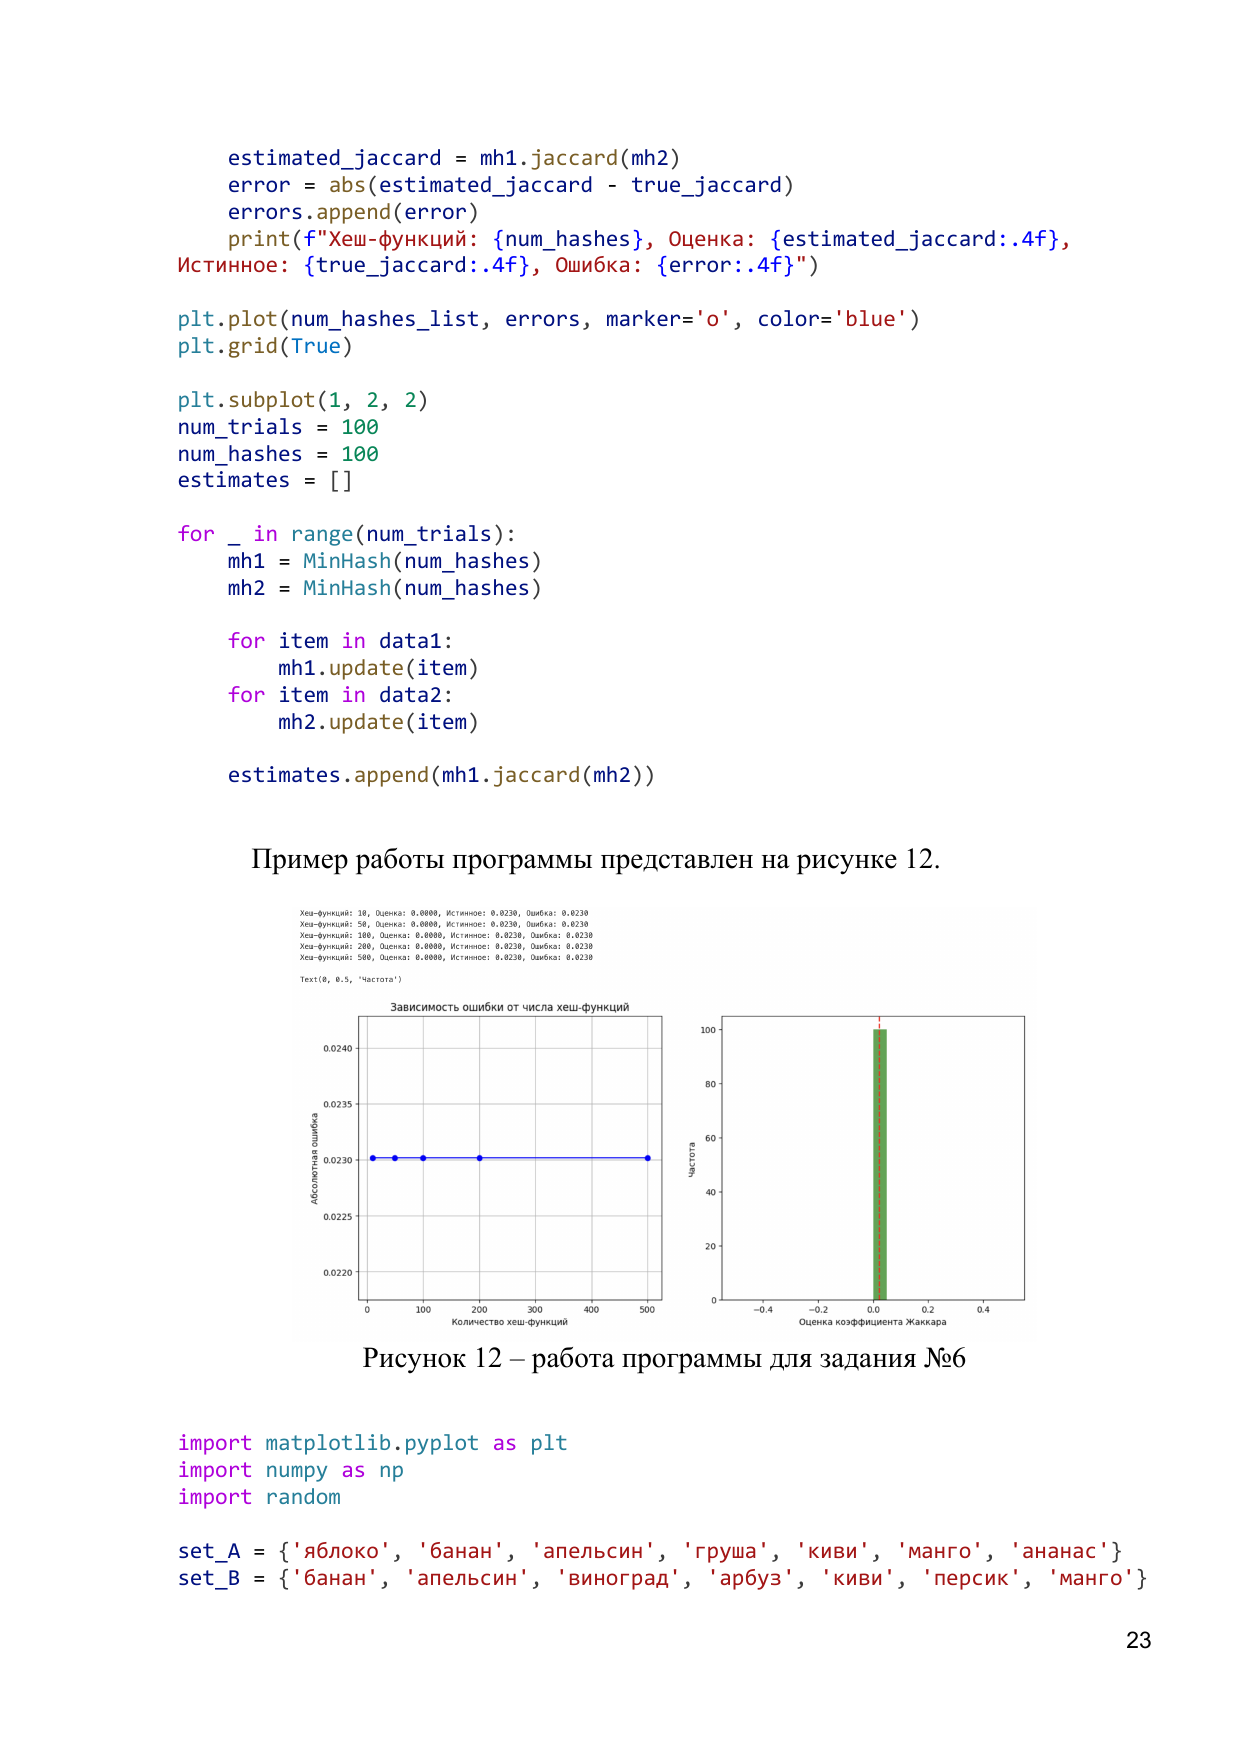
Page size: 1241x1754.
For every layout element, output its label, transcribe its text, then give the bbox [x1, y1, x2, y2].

text Рисунок 12 – работа программы для задания №6 [177, 1342, 1152, 1374]
text Пример работы программы представлен на рисунке 12. [177, 842, 1152, 874]
text errors.append(error) [177, 198, 1152, 225]
text plt.grid(True) [177, 333, 1152, 359]
text mh2.update(item) [177, 708, 1152, 735]
text mh2 = MinHash(num_hashes) [177, 574, 1152, 601]
picture [292, 907, 1037, 1342]
text import numpy as np [177, 1457, 1152, 1483]
text estimates = [] [177, 467, 1152, 494]
text set_B = {'банан', 'апельсин', 'виноград', 'арбуз', 'киви', 'персик', 'манго'} [177, 1564, 1152, 1591]
text for _ in range(num_trials): [177, 521, 1152, 548]
text import random [177, 1483, 1152, 1510]
text num_hashes = 100 [177, 440, 1152, 467]
text for item in data2: [177, 681, 1152, 708]
text estimated_jaccard = mh1.jaccard(mh2) [177, 144, 1152, 171]
text plt.plot(num_hashes_list, errors, marker='o', color='blue') [177, 306, 1152, 333]
text import matplotlib.pyplot as plt [177, 1430, 1152, 1457]
text print(f"Хеш-функций: {num_hashes}, Оценка: {estimated_jaccard:.4f}, Истинное: {true_jaccard:.4f}, Ошибка: {error:.4f}") [177, 225, 1152, 279]
text mh1.update(item) [177, 654, 1152, 681]
text for item in data1: [177, 628, 1152, 654]
text num_trials = 100 [177, 413, 1152, 440]
text plt.subplot(1, 2, 2) [177, 386, 1152, 413]
text set_A = {'яблоко', 'банан', 'апельсин', 'груша', 'киви', 'манго', 'ананас'} [177, 1537, 1152, 1564]
text estimates.append(mh1.jaccard(mh2)) [177, 762, 1152, 788]
text mh1 = MinHash(num_hashes) [177, 548, 1152, 574]
text error = abs(estimated_jaccard - true_jaccard) [177, 171, 1152, 198]
